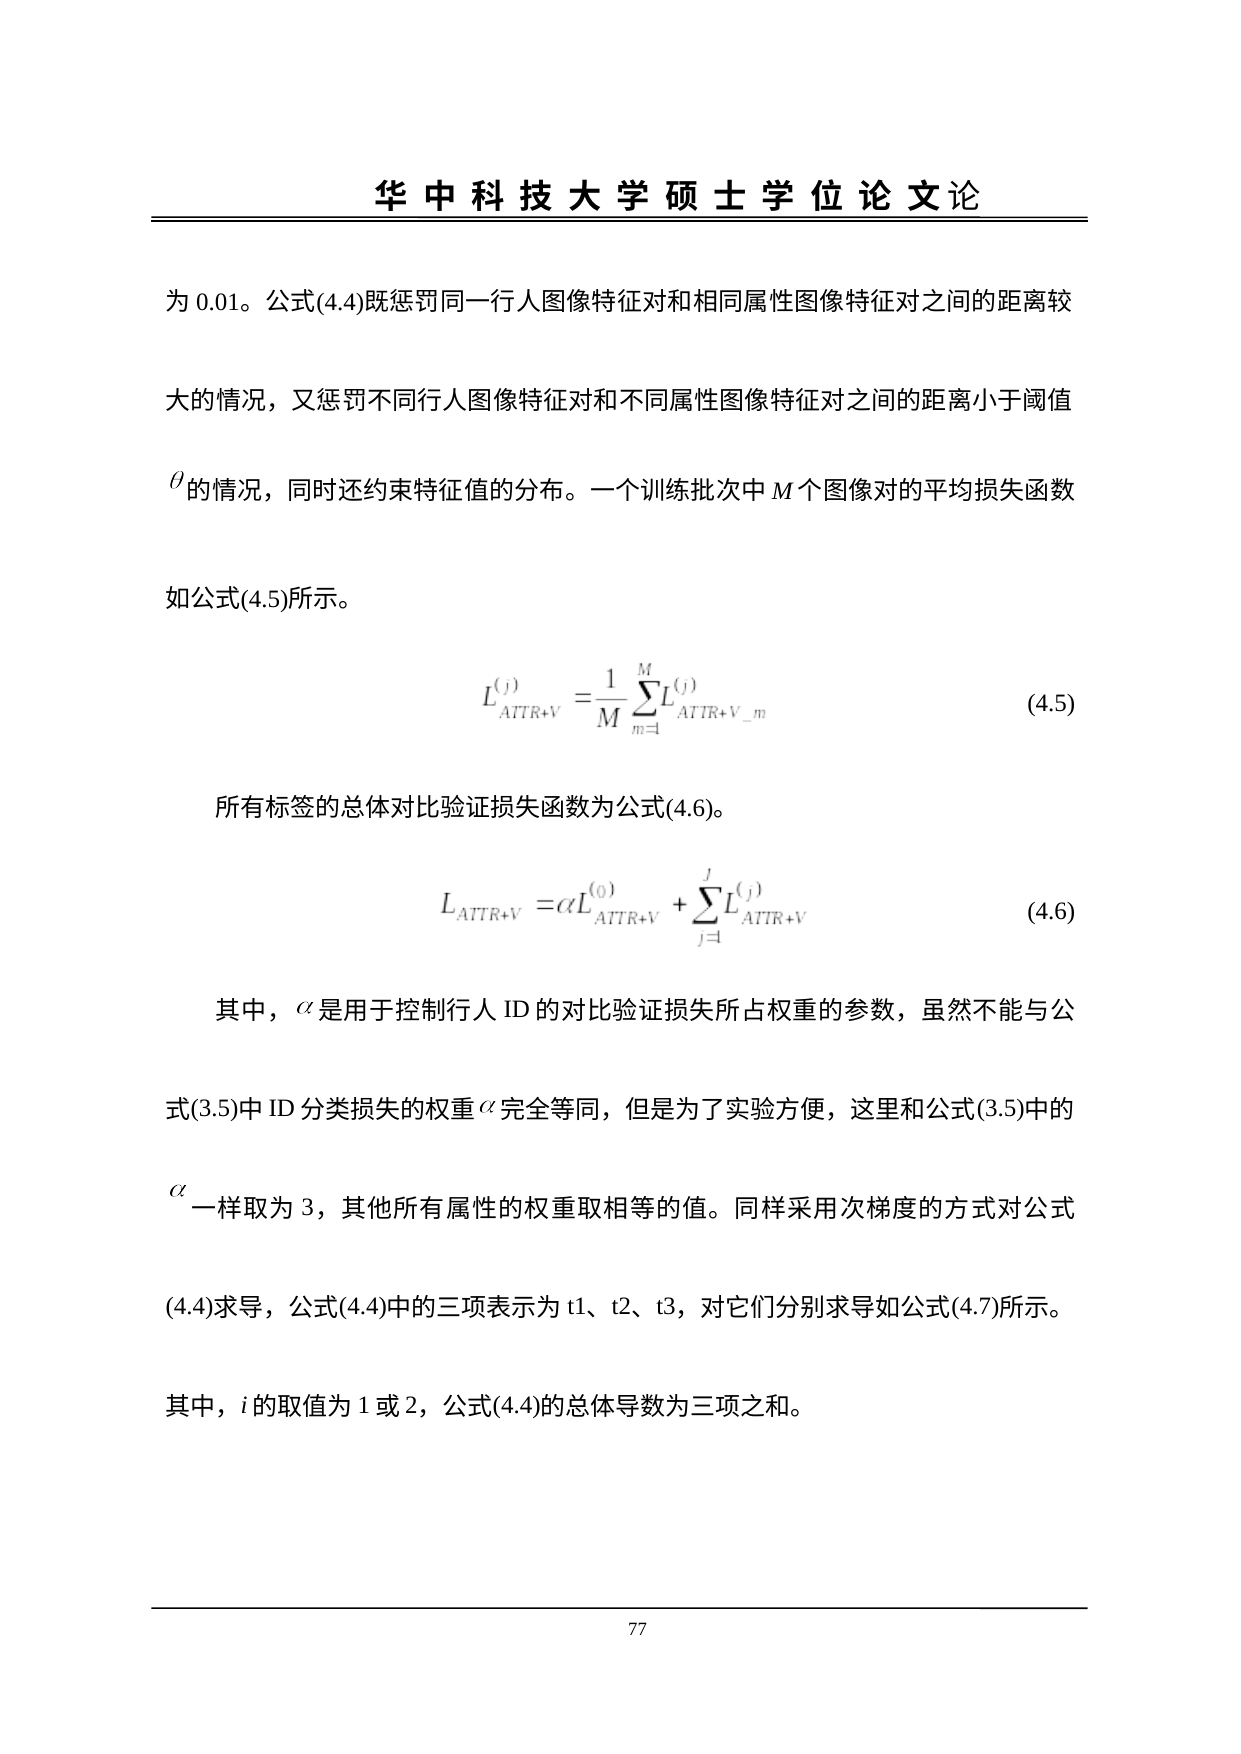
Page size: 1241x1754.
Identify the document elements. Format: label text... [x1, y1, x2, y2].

text (4.5) [165, 653, 1075, 752]
text 其中，是用于控制行人ID的对比验证损失所占权重的参数，虽然不能与公式(3.5)中ID分类损失的权重完全等同，但是为了实验方便，这里和公式(3.5)中的一样取为3，其他所有属性的权重取相等的值。同样采用次梯度的方式对公式(4.4)求导，公式(4.4)中的三项表示为t1、t2、t3，对它们分别求导如公式(4.7)所示。其中，i的取值为1或2，公式(4.4)的总体导数为三项之和。 [165, 975, 1075, 1438]
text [165, 267, 1075, 630]
text (4.6) [165, 861, 1075, 960]
text 所有标签的总体对比验证损失函数为公式(4.6)。 [165, 772, 1075, 838]
